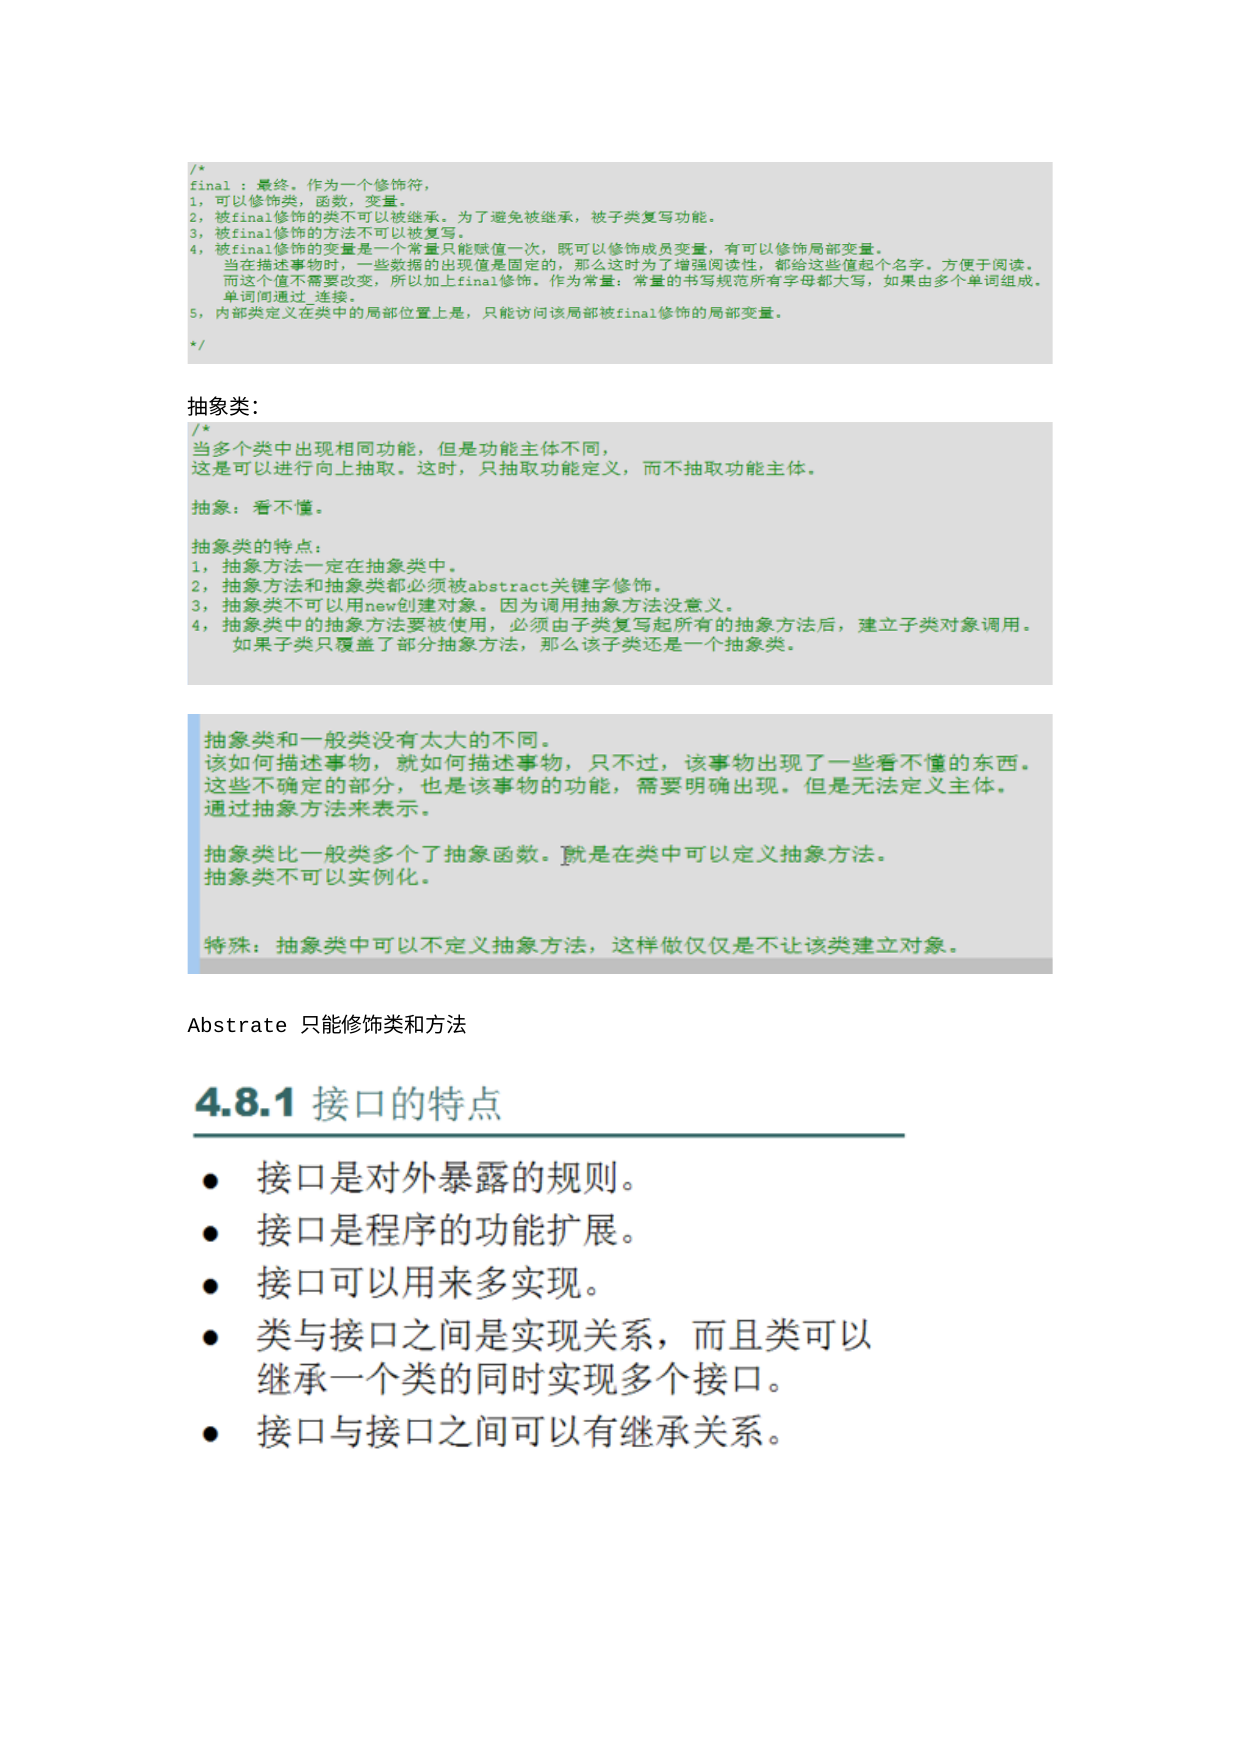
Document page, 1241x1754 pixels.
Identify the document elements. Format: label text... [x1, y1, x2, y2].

text 抽象类： [187, 389, 1053, 422]
picture [187, 422, 1053, 685]
picture [187, 714, 1053, 974]
picture [187, 1072, 919, 1469]
text Abstrate 只能修饰类和方法 [187, 1007, 1053, 1039]
picture [187, 162, 1053, 364]
